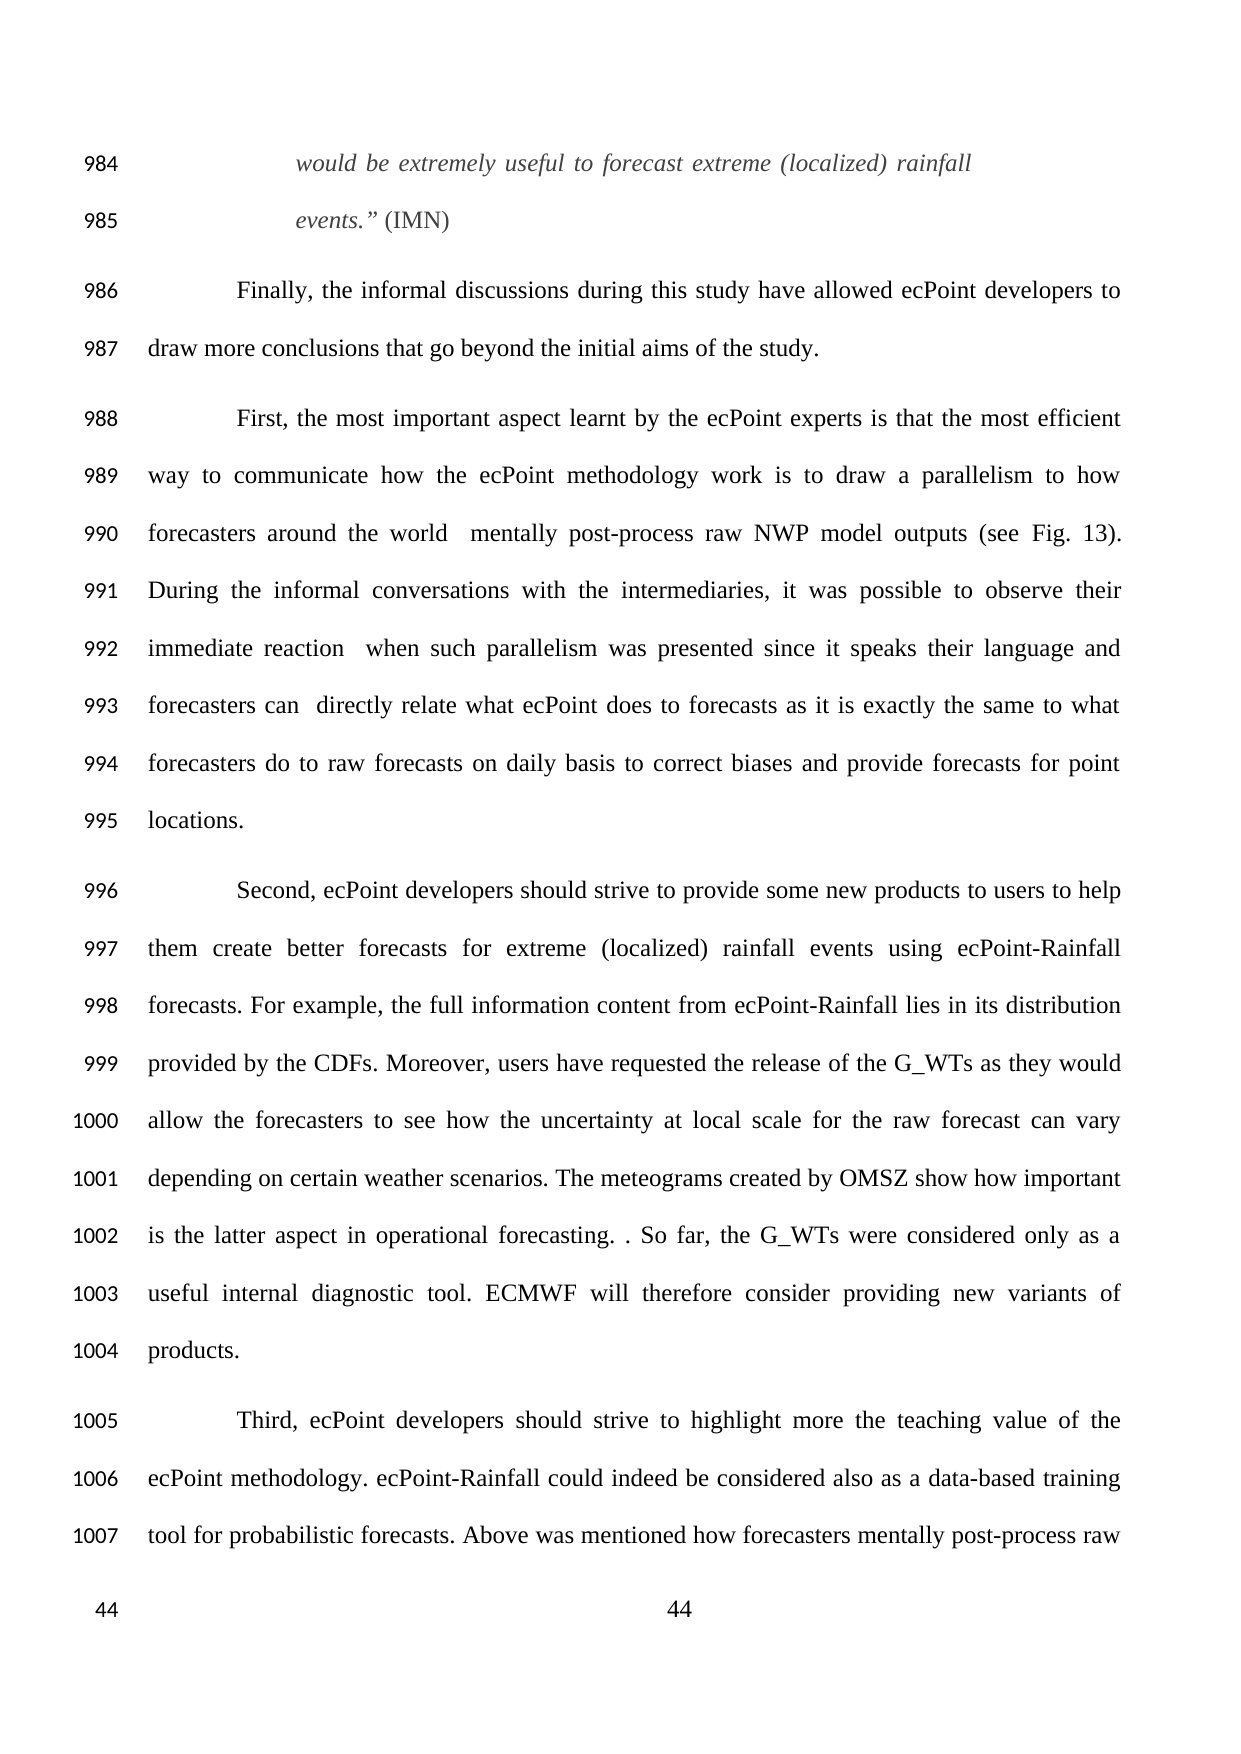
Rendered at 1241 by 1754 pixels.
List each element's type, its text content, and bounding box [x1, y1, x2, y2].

text First, the most important aspect learnt by the ecPoint experts is that the most efficient way to communicate how the ecPoint methodology work is to draw a parallelism to how forecasters around the world mentally post-process raw NWP model outputs (see Fig. 13). During the informal conversations with the intermediaries, it was possible to observe their immediate reaction when such parallelism was presented since it speaks their language and forecasters can directly relate what ecPoint does to forecasts as it is exactly the same to what forecasters do to raw forecasts on daily basis to correct biases and provide forecasts for point locations. [148, 403, 1122, 834]
text Second, ecPoint developers should strive to provide some new products to users to help them create better forecasts for extreme (localized) rainfall events using ecPoint-Rainfall forecasts. For example, the full information content from ecPoint-Rainfall lies in its distribution provided by the CDFs. Moreover, users have requested the release of the G_WTs as they would allow the forecasters to see how the uncertainty at local scale for the raw forecast can vary depending on certain weather scenarios. The meteograms created by OMSZ show how important is the latter aspect in operational forecasting. . So far, the G_WTs were considered only as a useful internal diagnostic tool. ECMWF will therefore consider providing new variants of products. [148, 875, 1122, 1364]
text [295, 148, 974, 234]
text Finally, the informal discussions during this study have allowed ecPoint developers to draw more conclusions that go beyond the initial aims of the study. [148, 275, 1122, 361]
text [148, 1405, 1122, 1549]
